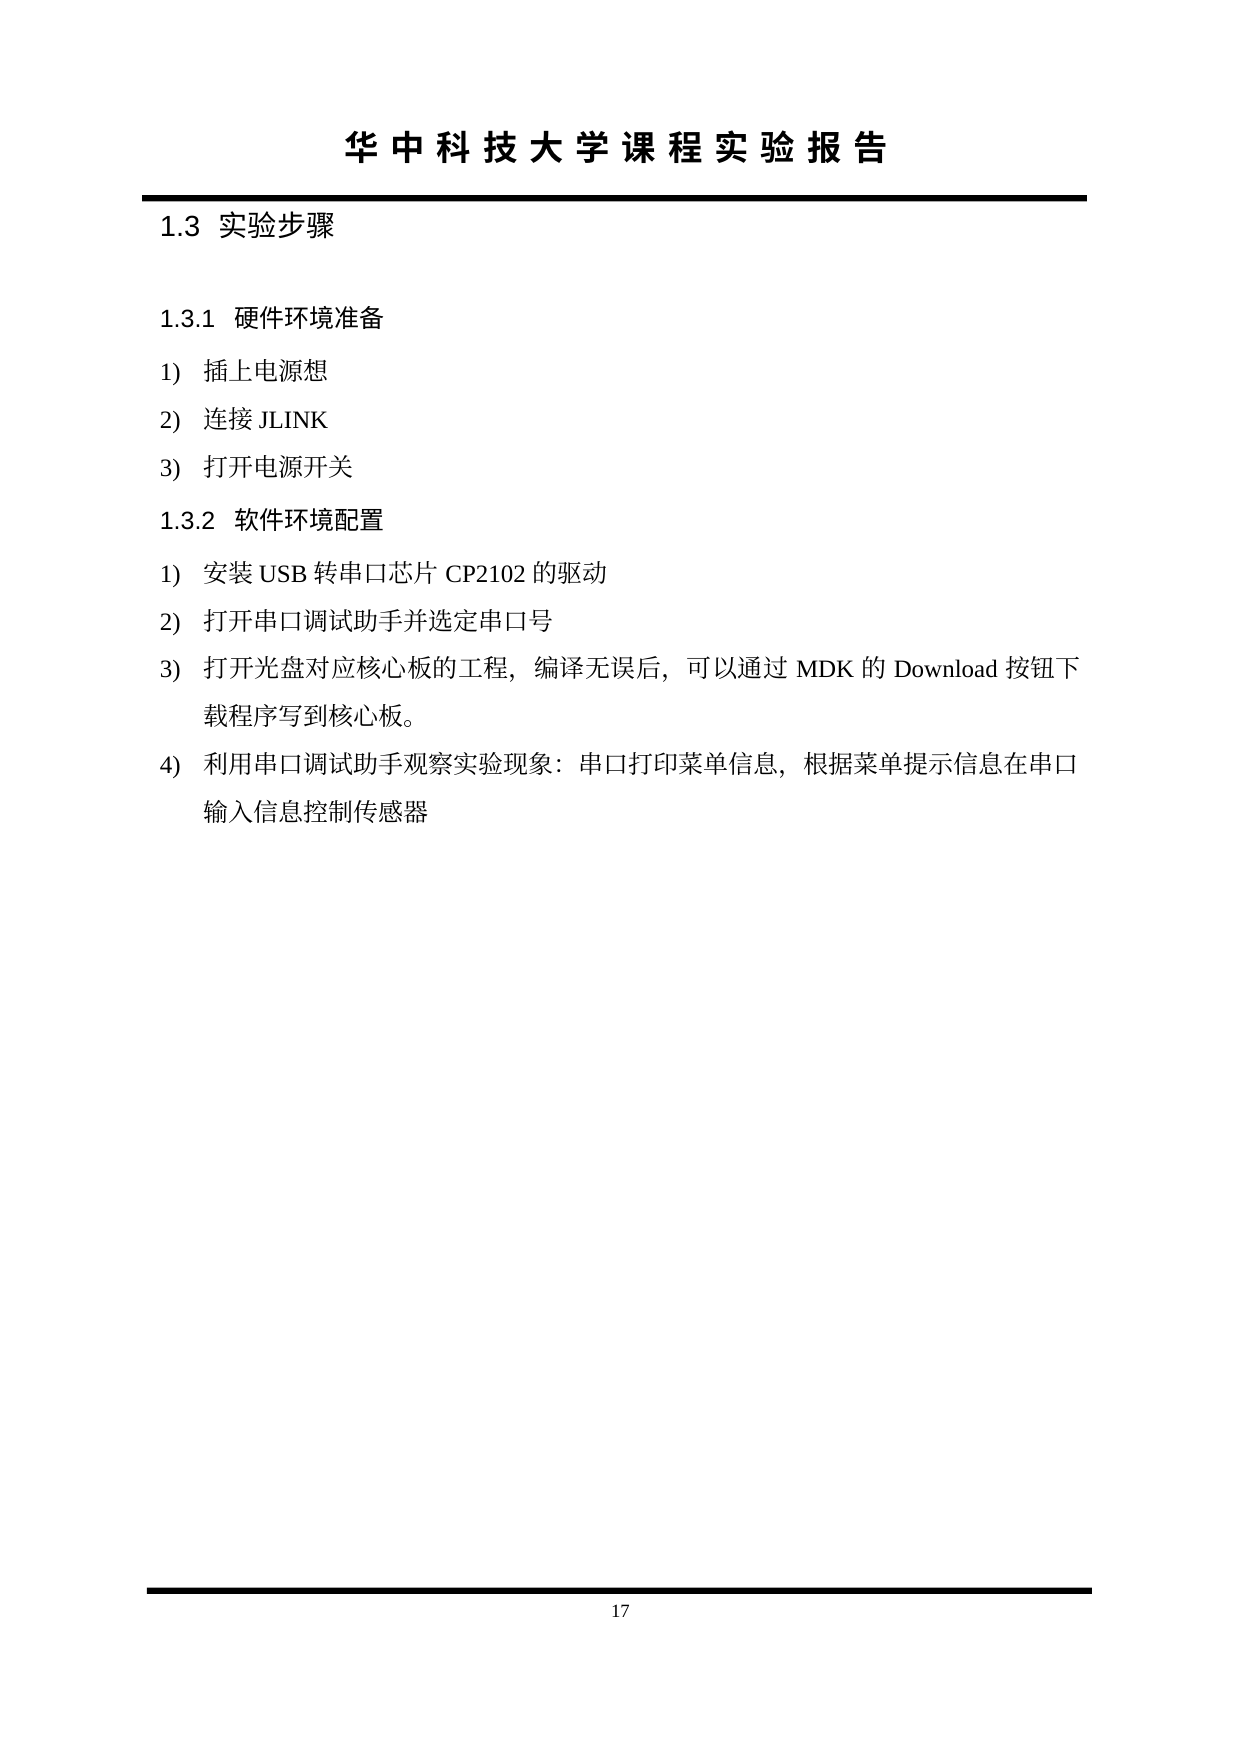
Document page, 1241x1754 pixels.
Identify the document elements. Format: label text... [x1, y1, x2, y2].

list 插上电源想 [159, 346, 1081, 394]
list 打开串口调试助手并选定串口号 [159, 595, 1081, 643]
subtitle 实验步骤 [159, 203, 1081, 245]
list 利用串口调试助手观察实验现象：串口打印菜单信息，根据菜单提示信息在串口输入信息控制传感器 [159, 739, 1081, 834]
list 安装USB 转串口芯片 CP2102 的驱动 [159, 548, 1081, 595]
list 打开光盘对应核心板的工程，编译无误后，可以通过 MDK 的 Download 按钮下载程序写到核心板。 [159, 643, 1081, 739]
subtitle 软件环境配置 [159, 494, 1081, 542]
subtitle 硬件环境准备 [159, 293, 1081, 341]
list 连接JLINK [159, 394, 1081, 442]
list 打开电源开关 [159, 442, 1081, 489]
